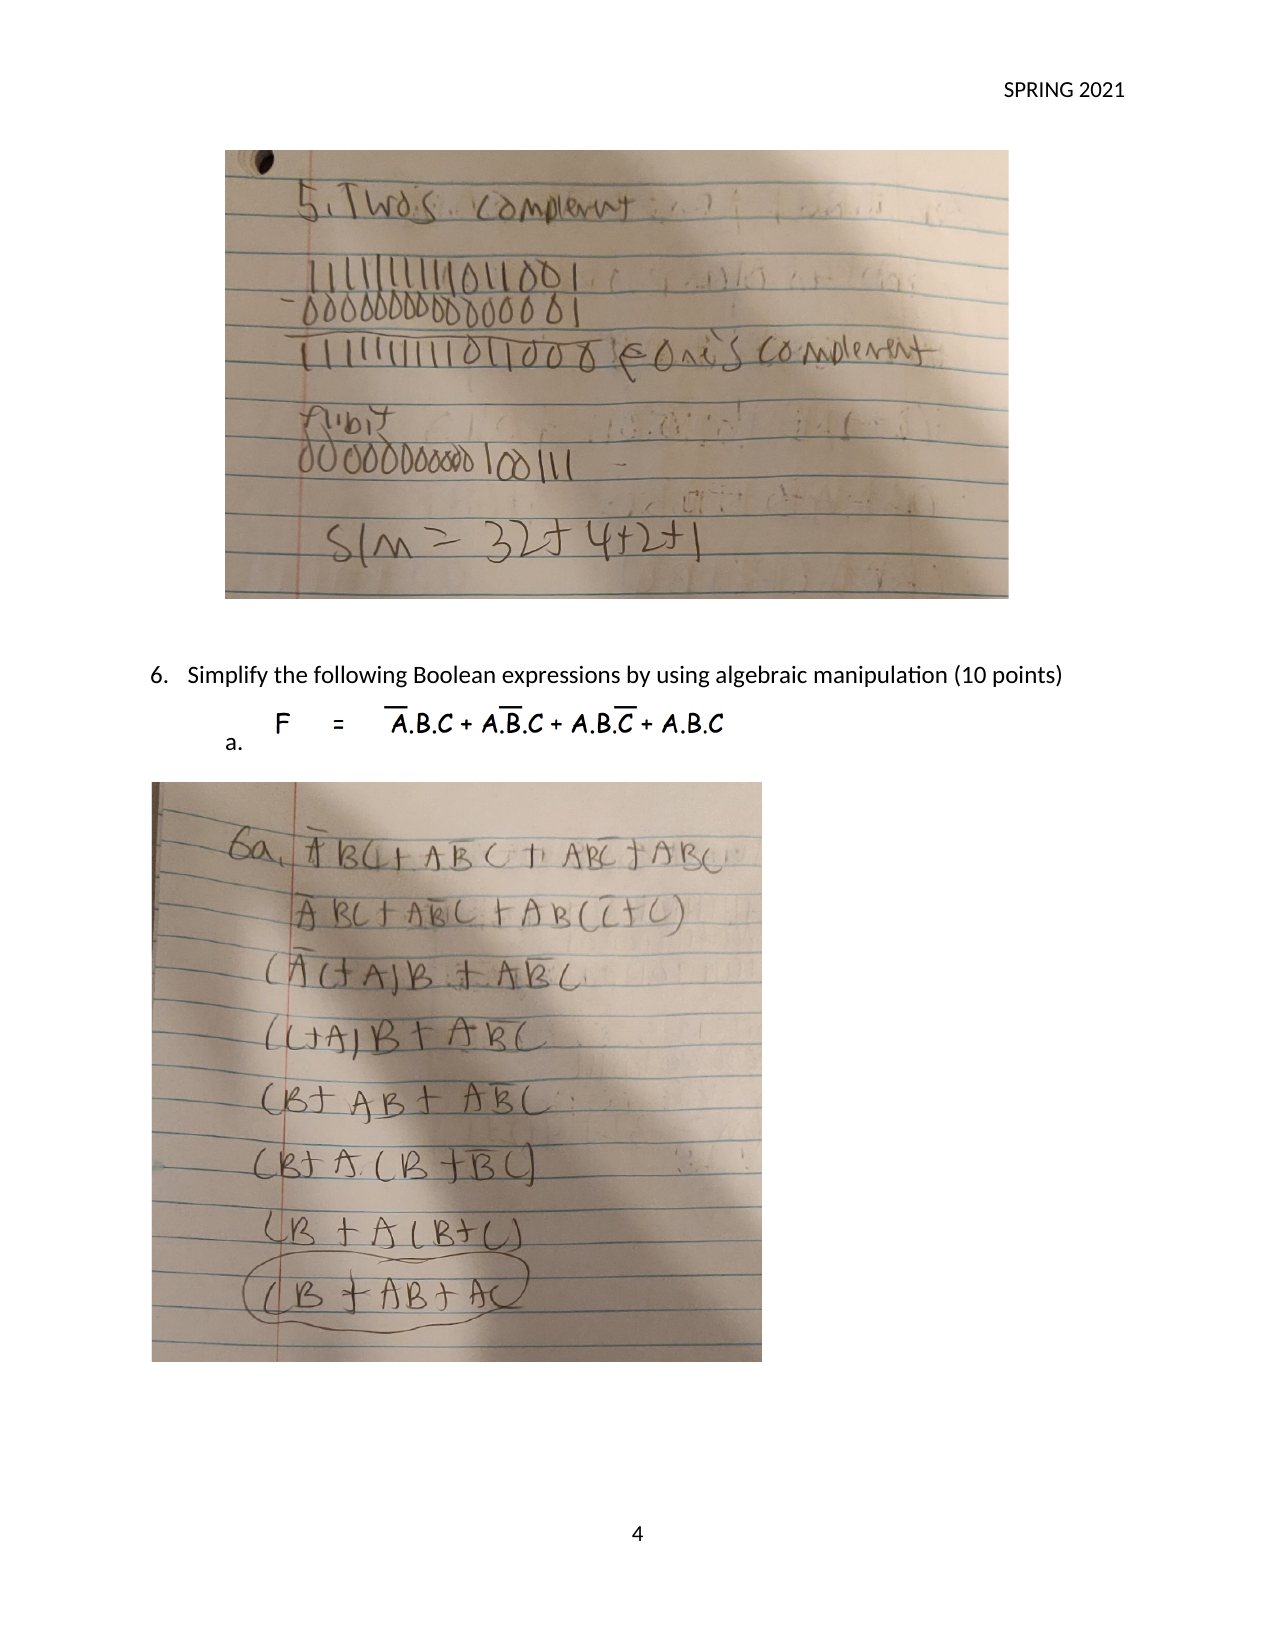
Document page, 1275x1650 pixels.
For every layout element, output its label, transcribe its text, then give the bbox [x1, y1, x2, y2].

picture [262, 693, 734, 751]
picture [152, 782, 762, 1362]
list Simplify the following Boolean expressions by using algebraic manipulation (10 points) [150, 659, 1125, 689]
picture [225, 150, 1009, 599]
